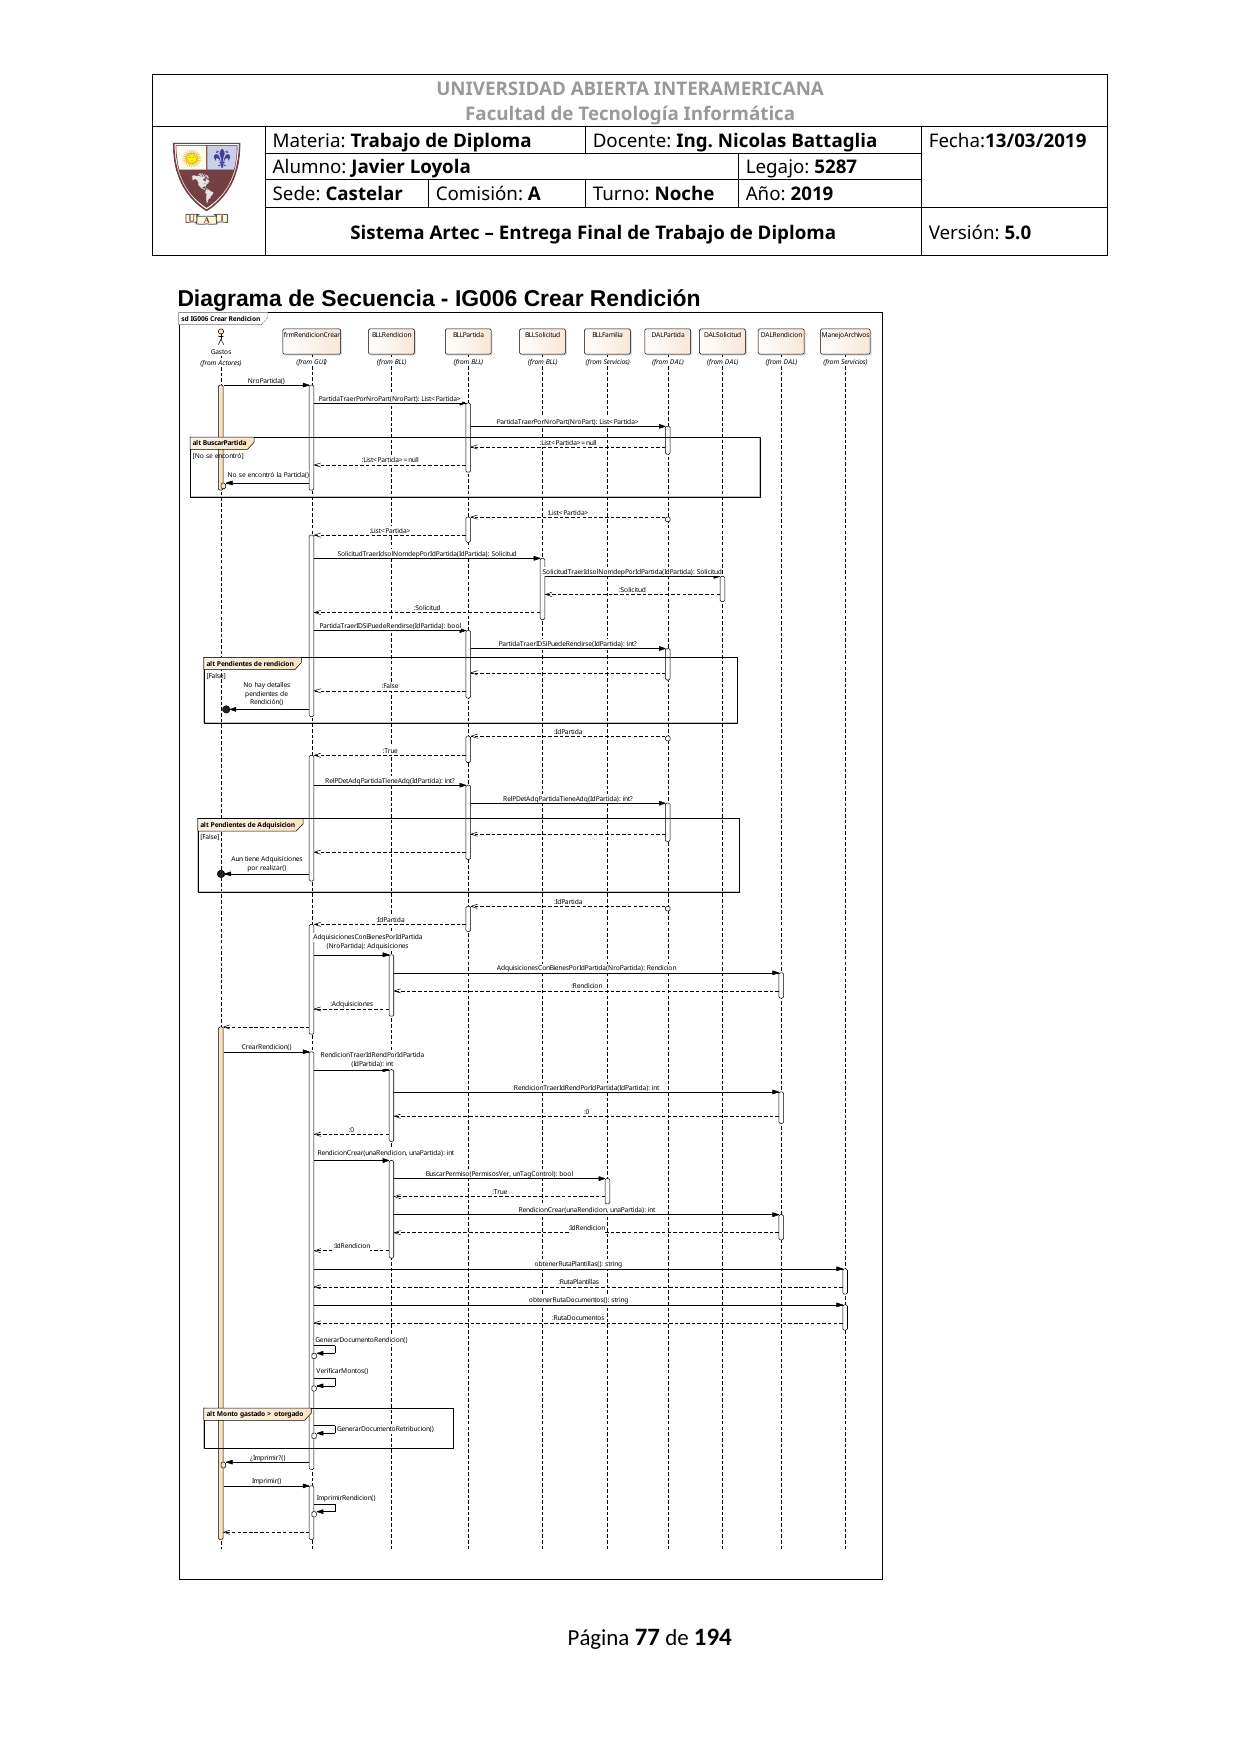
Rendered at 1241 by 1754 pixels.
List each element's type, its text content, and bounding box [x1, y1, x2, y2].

picture [157, 136, 257, 228]
text Diagrama de Secuencia - IG006 Crear Rendición [177, 284, 1122, 311]
